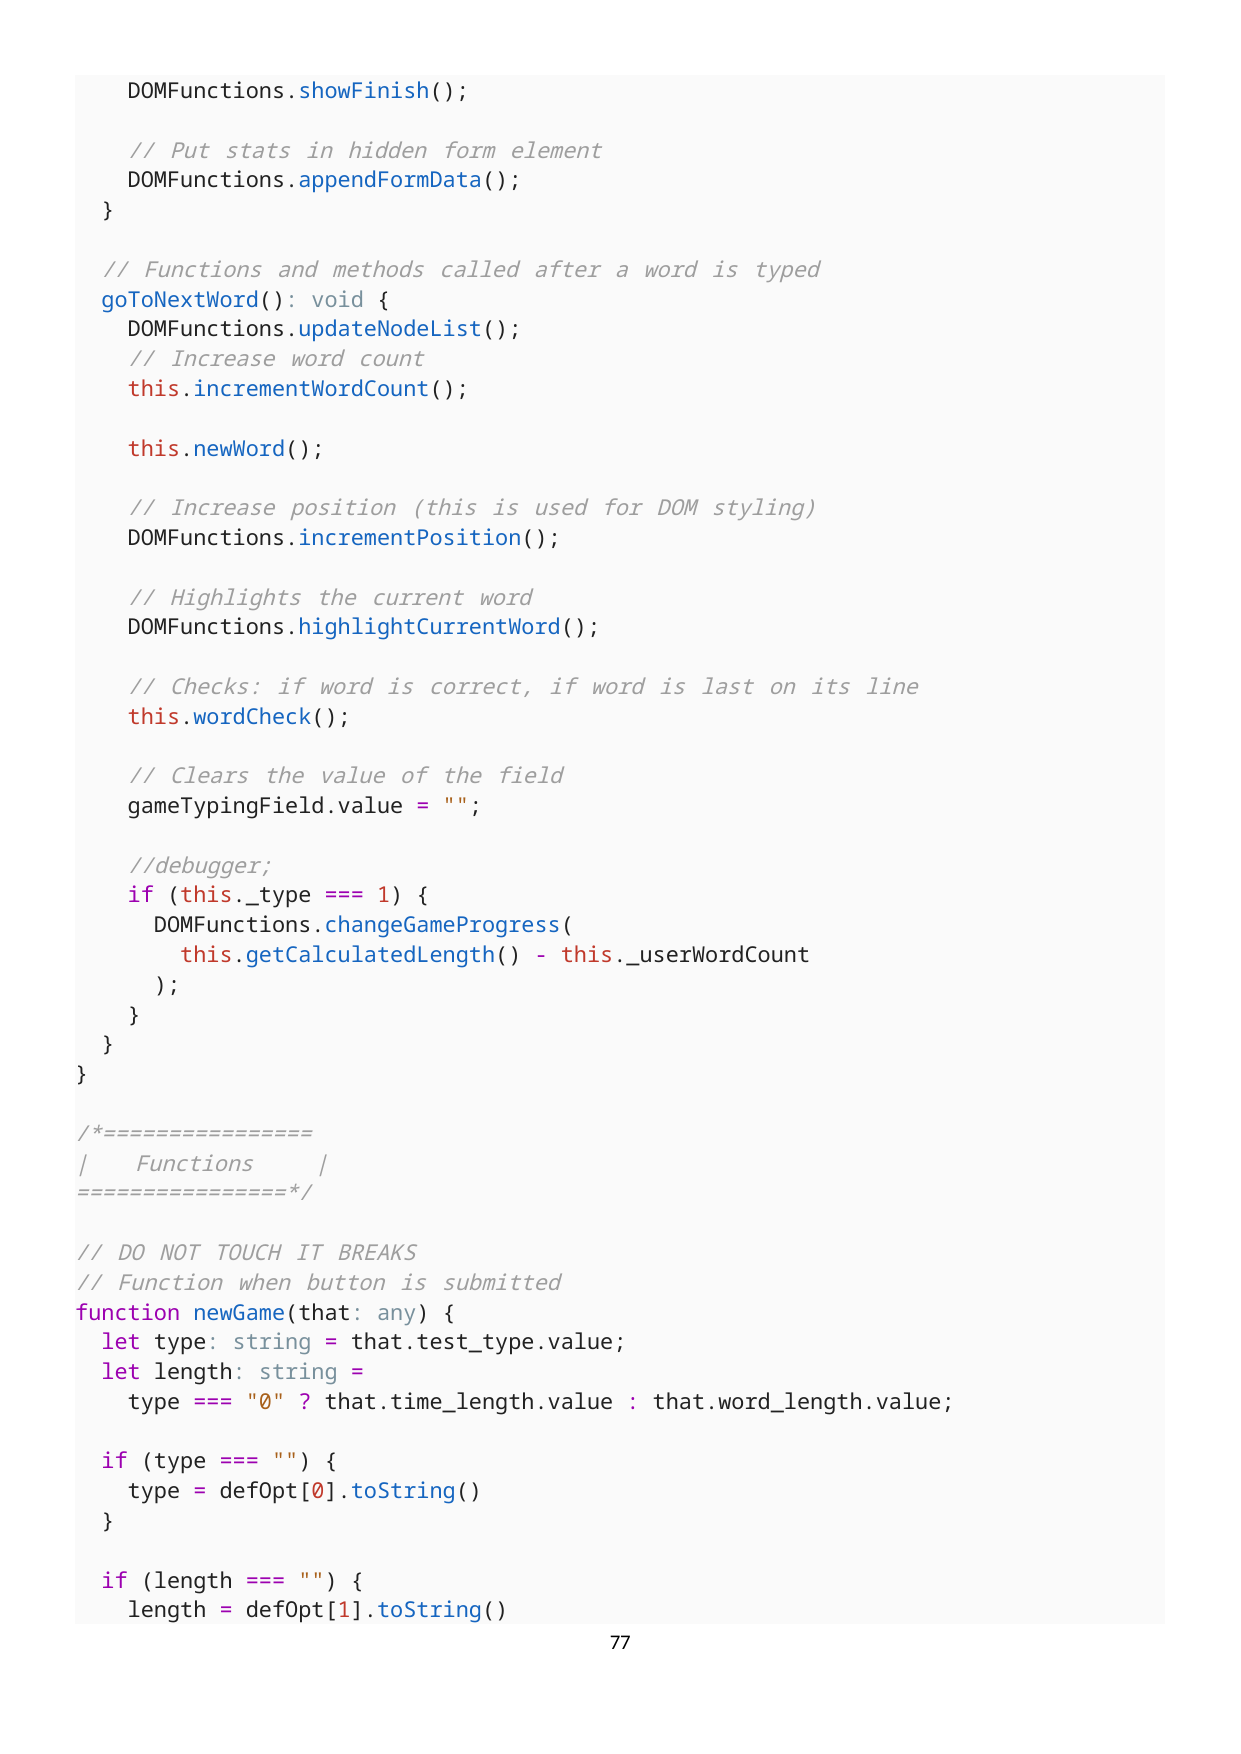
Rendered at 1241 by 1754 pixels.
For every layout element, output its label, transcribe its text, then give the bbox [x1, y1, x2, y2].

text | Functions | [75, 1147, 1165, 1177]
text // Function when button is submitted [75, 1267, 1165, 1296]
text // Highlights the current word [75, 581, 1165, 611]
text if (type === "") { [75, 1445, 1165, 1475]
text //debugger; [75, 849, 1165, 879]
text length = defOpt[1].toString() [75, 1594, 1165, 1624]
text this.wordCheck(); [75, 701, 1165, 730]
text } [75, 1505, 1165, 1535]
text } [75, 194, 1165, 224]
text // Functions and methods called after a word is typed [75, 254, 1165, 283]
text if (length === "") { [75, 1564, 1165, 1594]
text DOMFunctions.appendFormData(); [75, 164, 1165, 194]
text ================*/ [75, 1177, 1165, 1207]
text // Put stats in hidden form element [75, 134, 1165, 164]
text // Checks: if word is correct, if word is last on its line [75, 671, 1165, 701]
text /*================ [75, 1118, 1165, 1147]
text DOMFunctions.updateNodeList(); [75, 313, 1165, 343]
text DOMFunctions.changeGameProgress( [75, 909, 1165, 939]
text } [75, 1028, 1165, 1058]
text // Clears the value of the field [75, 760, 1165, 790]
text let length: string = [75, 1356, 1165, 1386]
text DOMFunctions.incrementPosition(); [75, 522, 1165, 552]
text type = defOpt[0].toString() [75, 1475, 1165, 1505]
text function newGame(that: any) { [75, 1296, 1165, 1326]
text // Increase word count [75, 343, 1165, 373]
text let type: string = that.test_type.value; [75, 1326, 1165, 1356]
text this.newWord(); [75, 432, 1165, 462]
text this.getCalculatedLength() - this._userWordCount [75, 939, 1165, 969]
text type === "0" ? that.time_length.value : that.word_length.value; [75, 1386, 1165, 1416]
text goToNextWord(): void { [75, 283, 1165, 313]
text DOMFunctions.showFinish(); [75, 75, 1165, 105]
text } [75, 998, 1165, 1028]
text DOMFunctions.highlightCurrentWord(); [75, 611, 1165, 641]
text this.incrementWordCount(); [75, 373, 1165, 403]
text ); [75, 969, 1165, 998]
text // DO NOT TOUCH IT BREAKS [75, 1237, 1165, 1267]
text } [75, 1058, 1165, 1088]
text // Increase position (this is used for DOM styling) [75, 492, 1165, 522]
text gameTypingField.value = ""; [75, 790, 1165, 820]
text if (this._type === 1) { [75, 879, 1165, 909]
